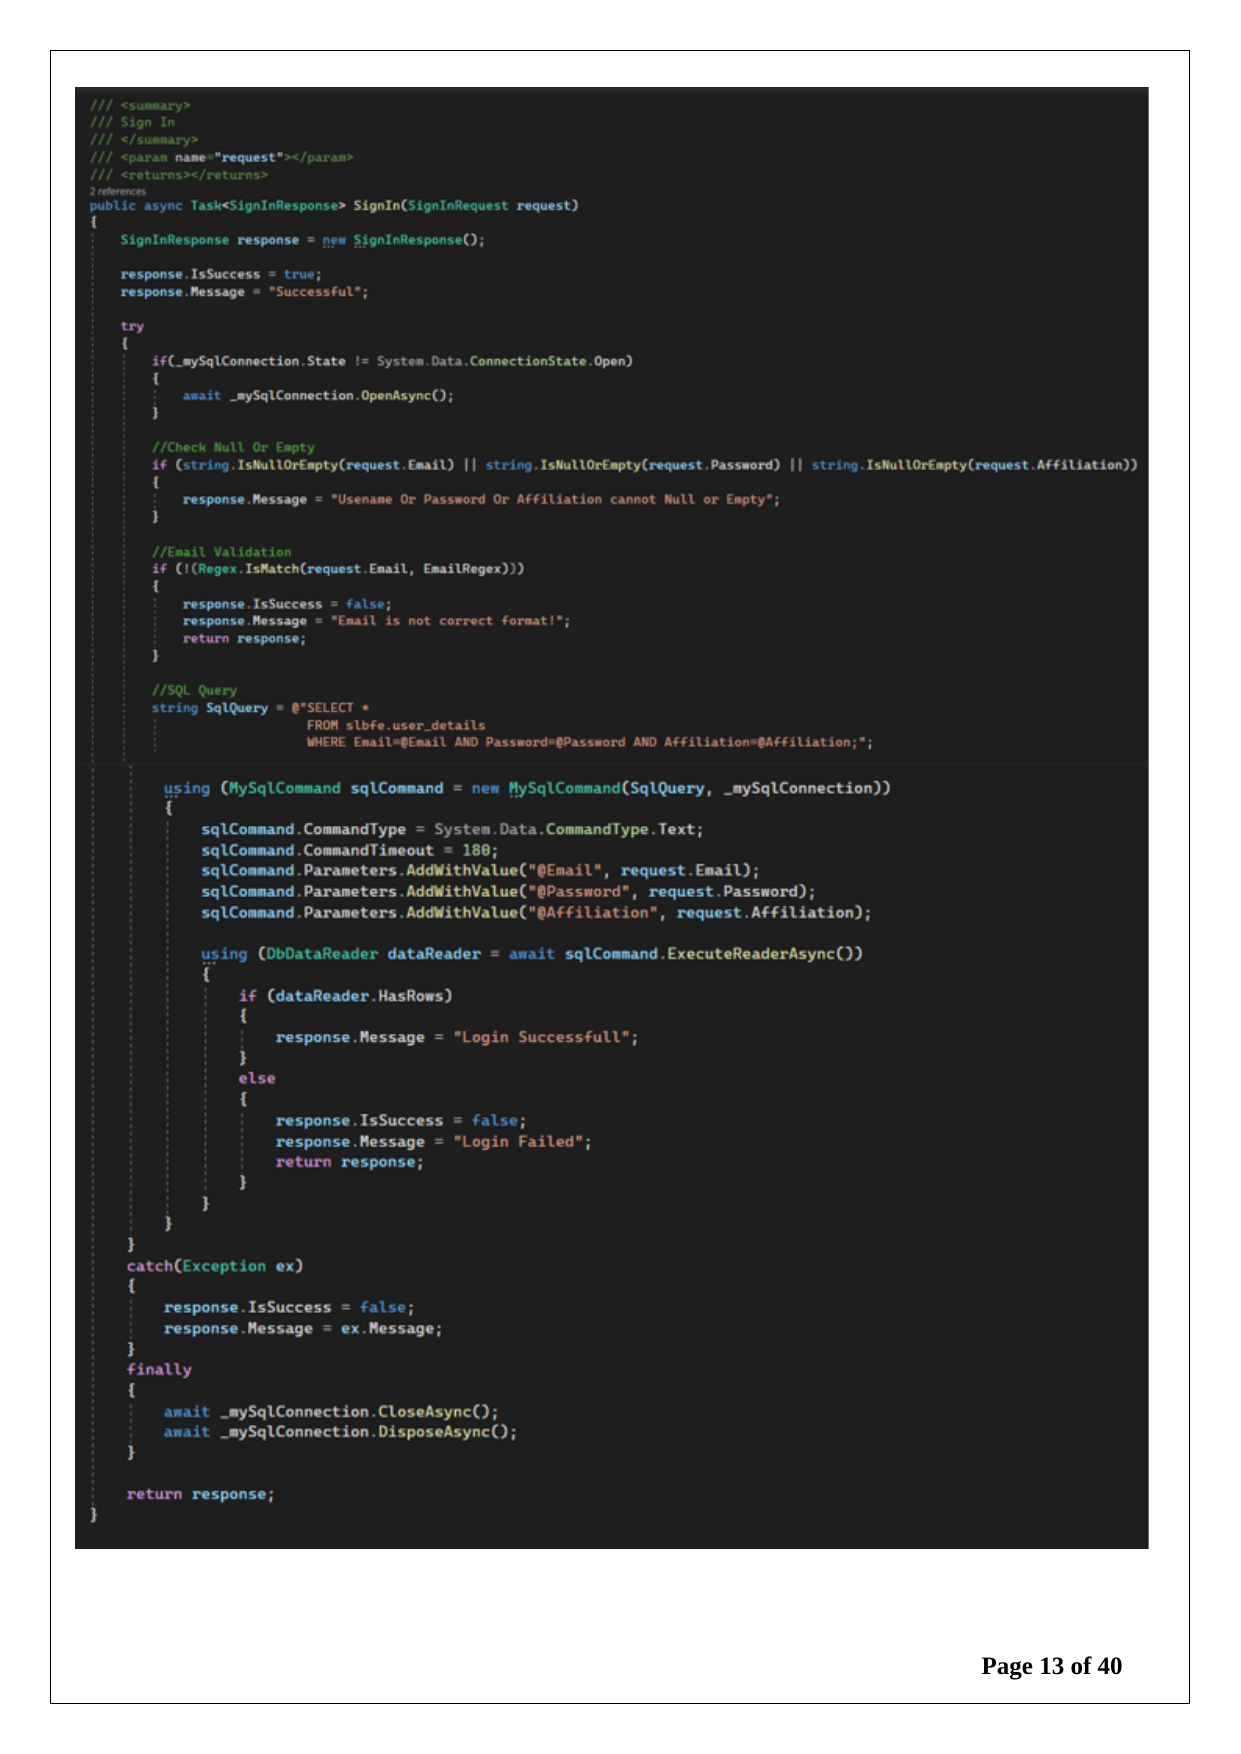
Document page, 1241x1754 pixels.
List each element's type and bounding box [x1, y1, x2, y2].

picture [75, 87, 1149, 1549]
